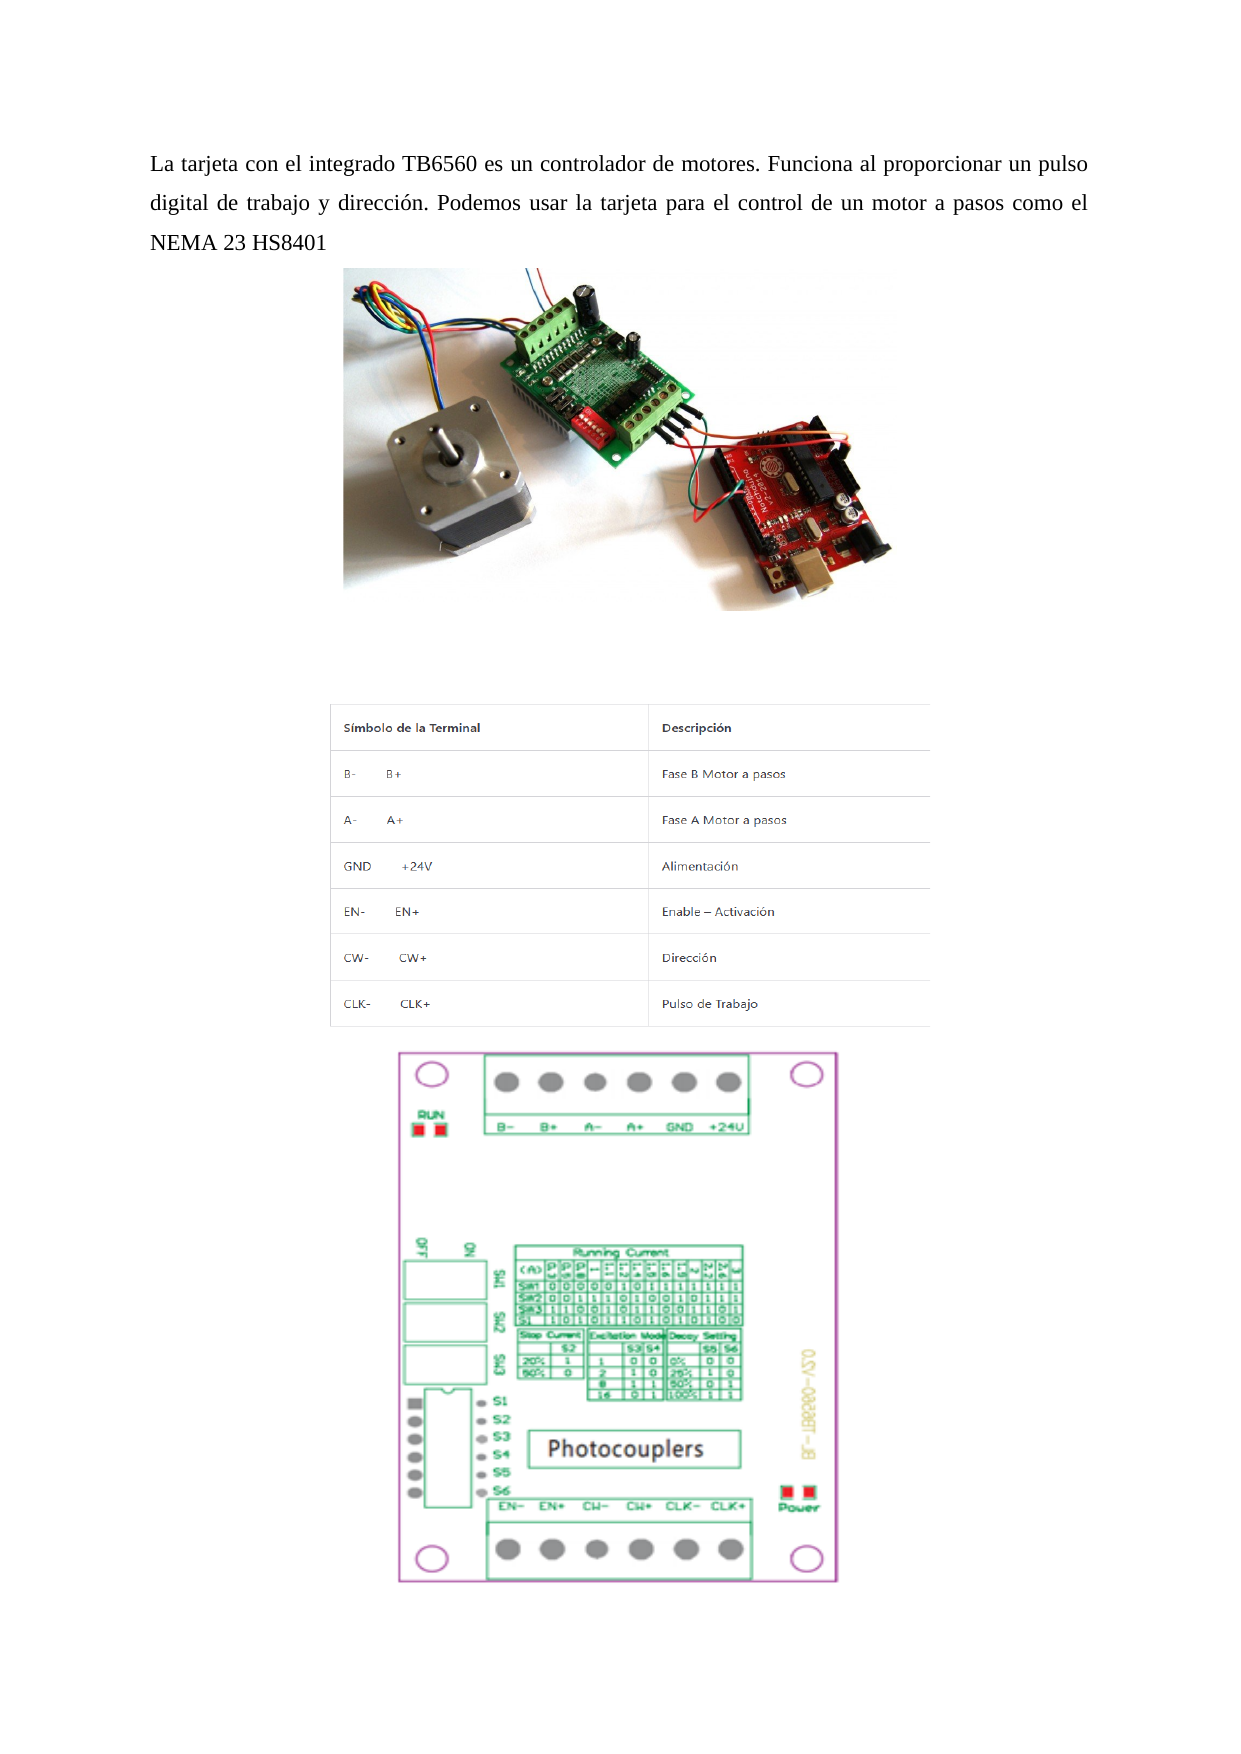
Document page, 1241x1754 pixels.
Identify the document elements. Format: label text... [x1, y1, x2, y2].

picture [397, 1046, 843, 1586]
picture [310, 702, 930, 1034]
text La tarjeta con el integrado TB6560 es un controlador de motores. Funciona al proporcionar un pulso digital de trabajo y dirección. Podemos usar la tarjeta para el control de un motor a pasos como el NEMA 23 HS8401 [150, 150, 1090, 255]
picture [343, 268, 897, 611]
